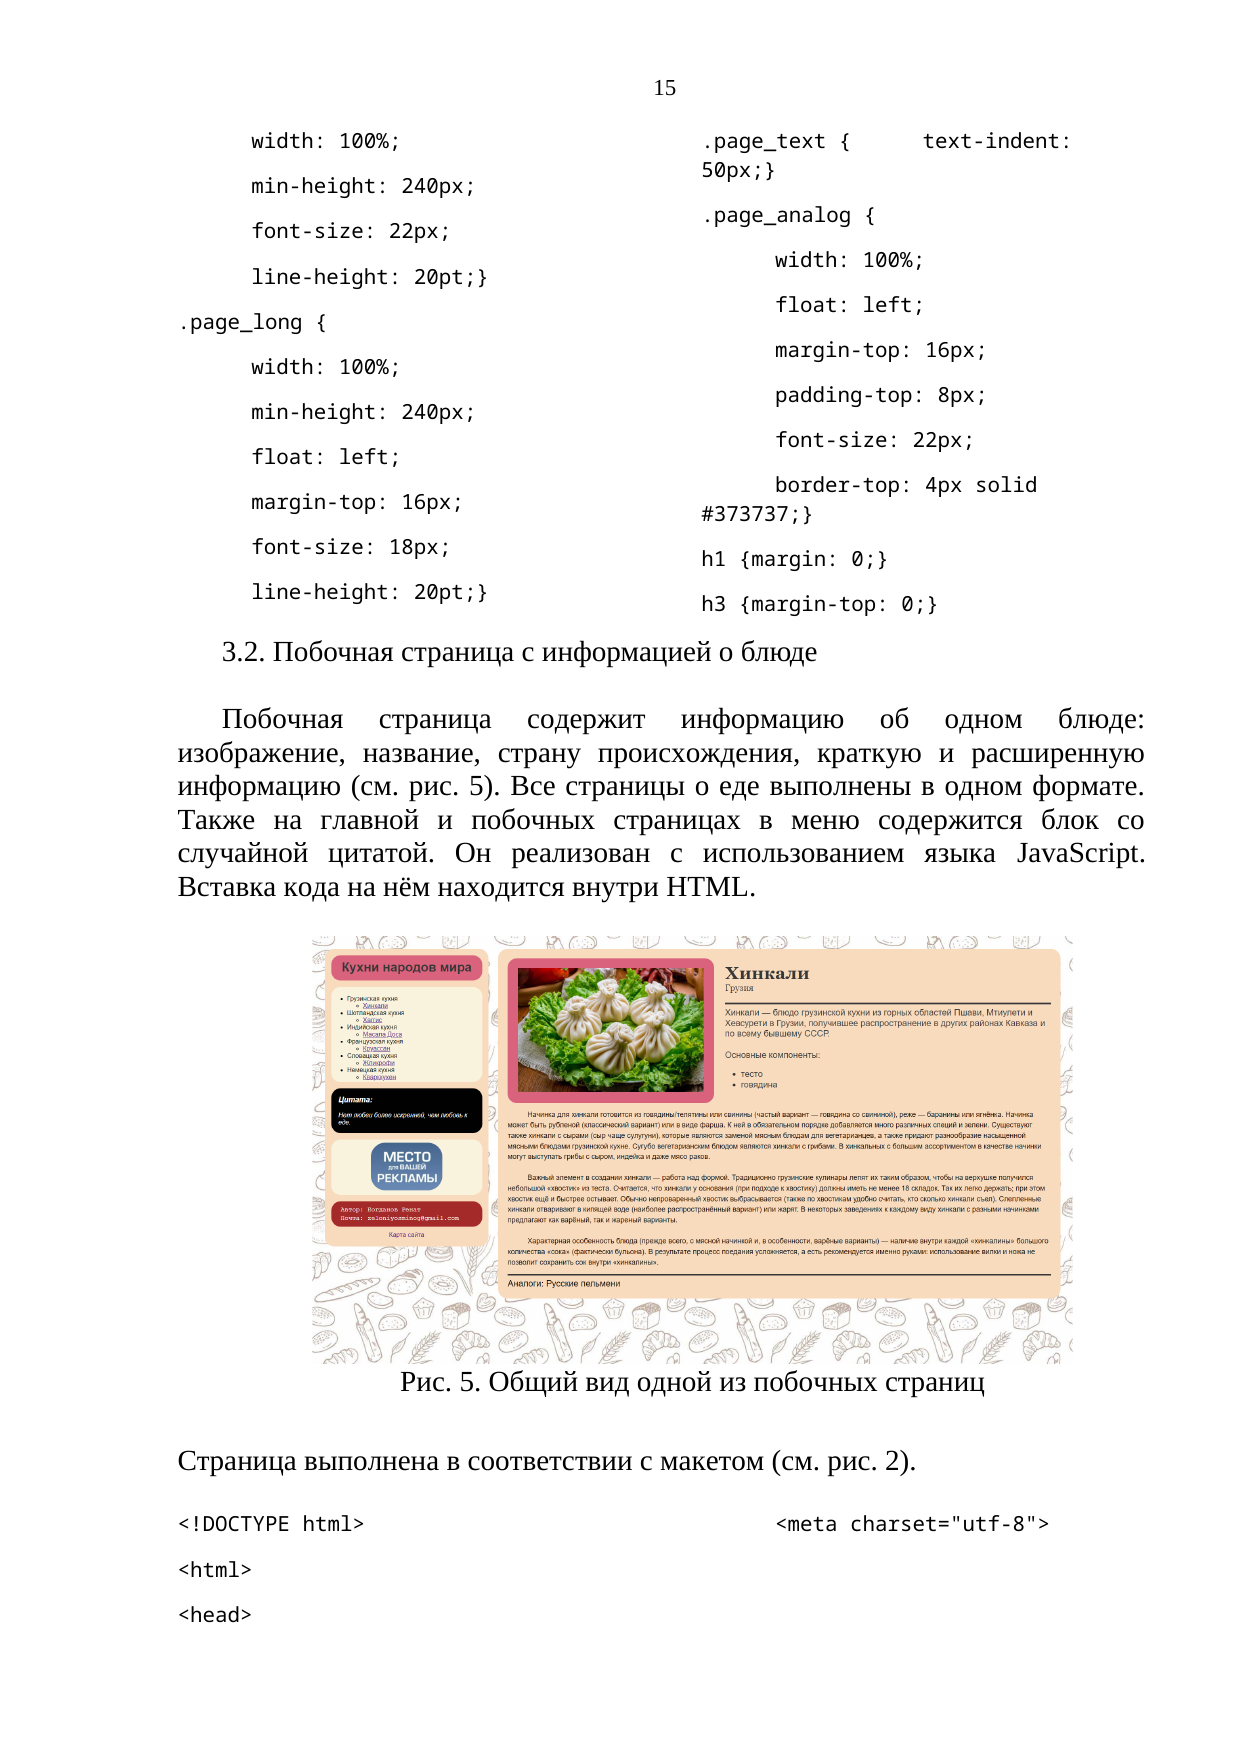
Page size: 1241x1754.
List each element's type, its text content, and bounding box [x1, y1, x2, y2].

text margin-top: 16px; [701, 335, 1152, 364]
text width: 100%; [177, 352, 627, 380]
text font-size: 22px; [701, 426, 1152, 454]
text Страница выполнена в соответствии с макетом (см. рис. 2). [177, 1443, 1152, 1476]
text <html> [177, 1555, 627, 1583]
text h3 {margin-top: 0;} [701, 589, 1152, 618]
text min-height: 240px; [177, 172, 627, 200]
text padding-top: 8px; [701, 380, 1152, 409]
text width: 100%; [177, 126, 627, 155]
text float: left; [177, 442, 627, 471]
picture [312, 936, 1073, 1364]
text float: left; [701, 290, 1152, 319]
text width: 100%; [701, 245, 1152, 273]
text .page_text { text-indent: 50px;} [701, 126, 1152, 183]
text font-size: 22px; [177, 217, 627, 245]
text Побочная страница содержит информацию об одном блюде: изображение, название, страну происхождения, краткую и расширенную информацию (см. рис. 5). Все страницы о еде выполнены в одном формате. Также на главной и побочных страницах в меню содержится блок со случайной цитатой. Он реализован с использованием языка JavaScript. Вставка кода на нём находится внутри HTML. [177, 701, 1146, 903]
text line-height: 20pt;} [177, 577, 627, 606]
text border-top: 4px solid #373737;} [701, 471, 1152, 527]
text <!DOCTYPE html> [177, 1509, 627, 1538]
text line-height: 20pt;} [177, 262, 627, 290]
text Рис. 5. Общий вид одной из побочных страниц [195, 1364, 1146, 1397]
text .page_analog { [701, 200, 1152, 228]
text h1 {margin: 0;} [701, 544, 1152, 573]
text .page_long { [177, 307, 627, 335]
text font-size: 18px; [177, 532, 627, 561]
text <head> [177, 1600, 627, 1628]
subtitle 3.2. Побочная страница с информацией о блюде [177, 634, 1146, 668]
text <meta charset="utf-8"> [701, 1509, 1152, 1538]
text margin-top: 16px; [177, 487, 627, 516]
text min-height: 240px; [177, 397, 627, 426]
